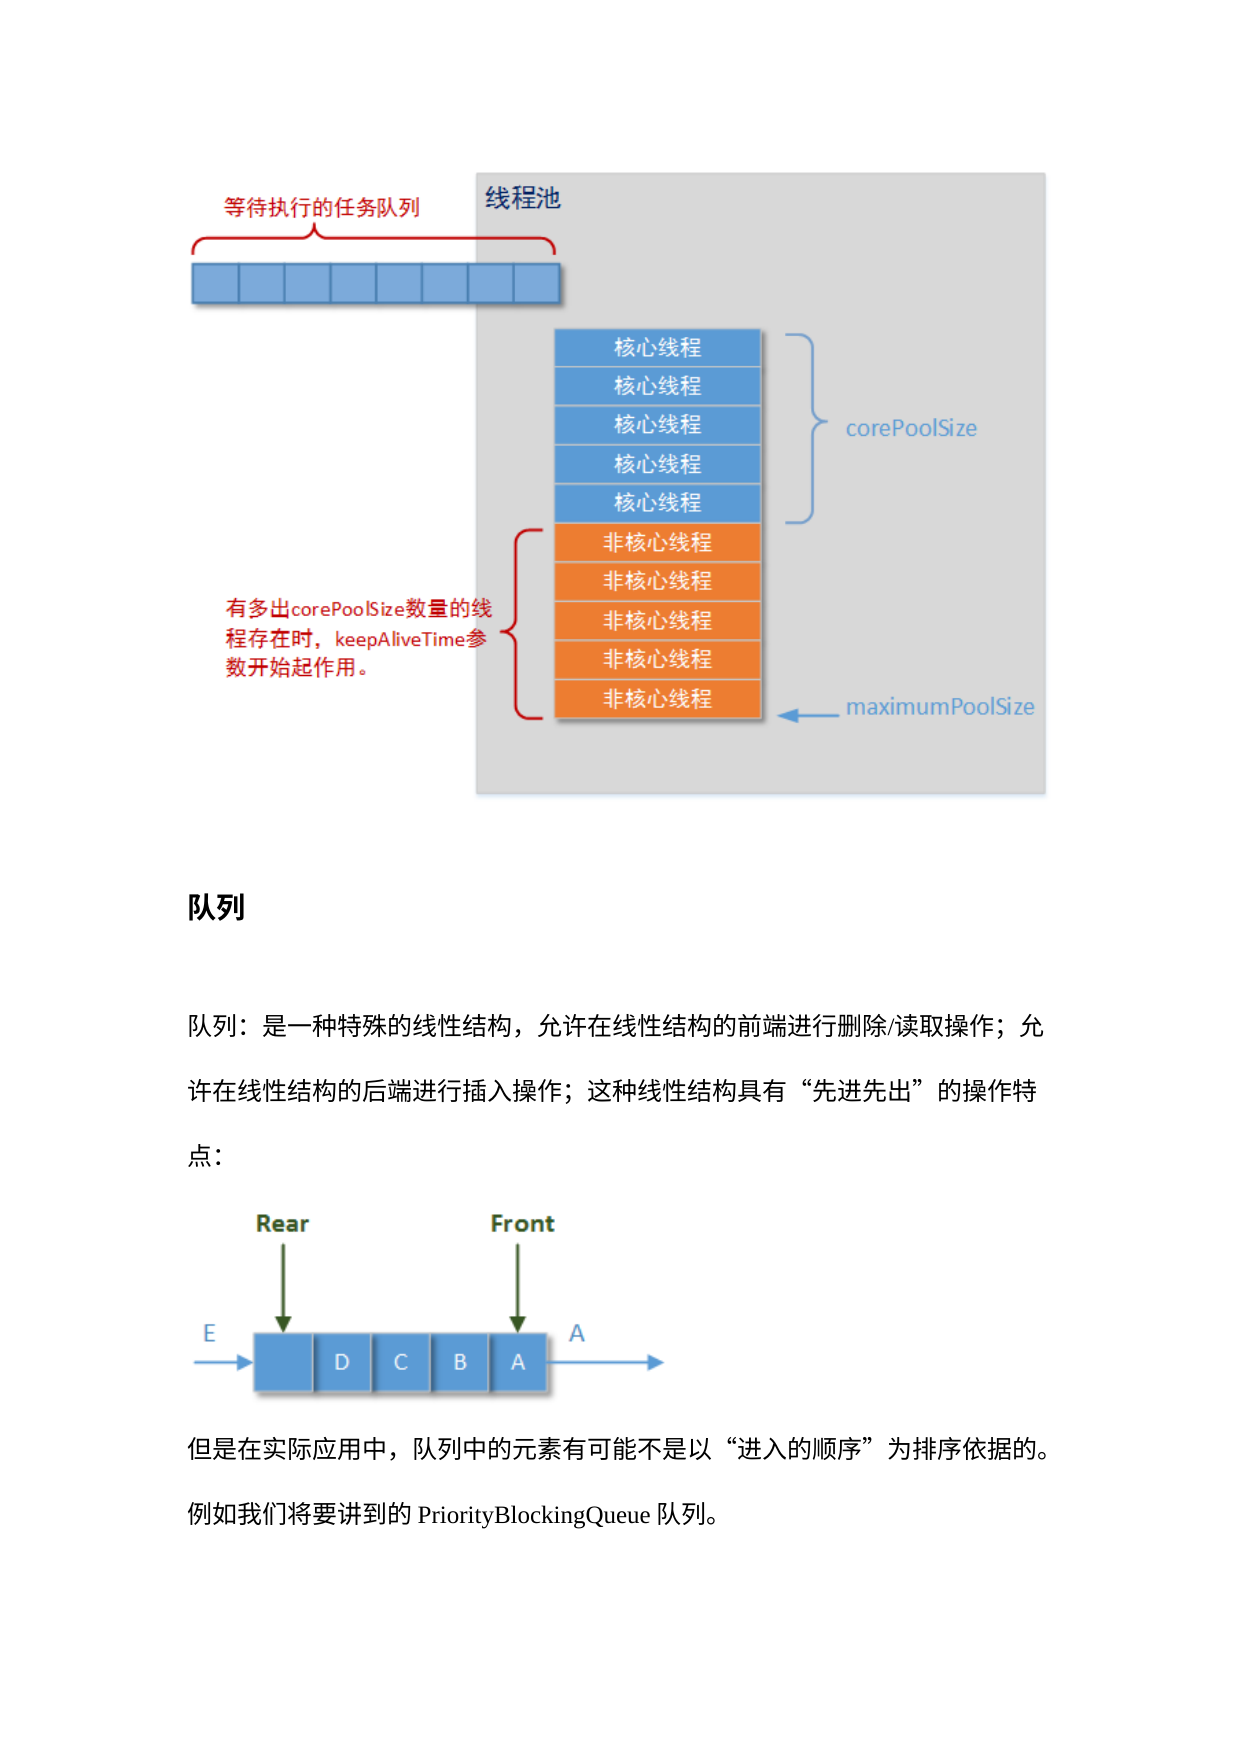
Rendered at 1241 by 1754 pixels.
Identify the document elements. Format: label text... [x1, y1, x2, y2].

subtitle 队列 [187, 874, 1053, 939]
text 但是在实际应用中，队列中的元素有可能不是以“进入的顺序”为排序依据的。例如我们将要讲到的PriorityBlockingQueue队列。 [187, 1415, 1053, 1545]
text 队列：是一种特殊的线性结构，允许在线性结构的前端进行删除/读取操作；允许在线性结构的后端进行插入操作；这种线性结构具有“先进先出”的操作特点： [187, 992, 1053, 1187]
picture [187, 1196, 666, 1406]
picture [187, 170, 1053, 804]
